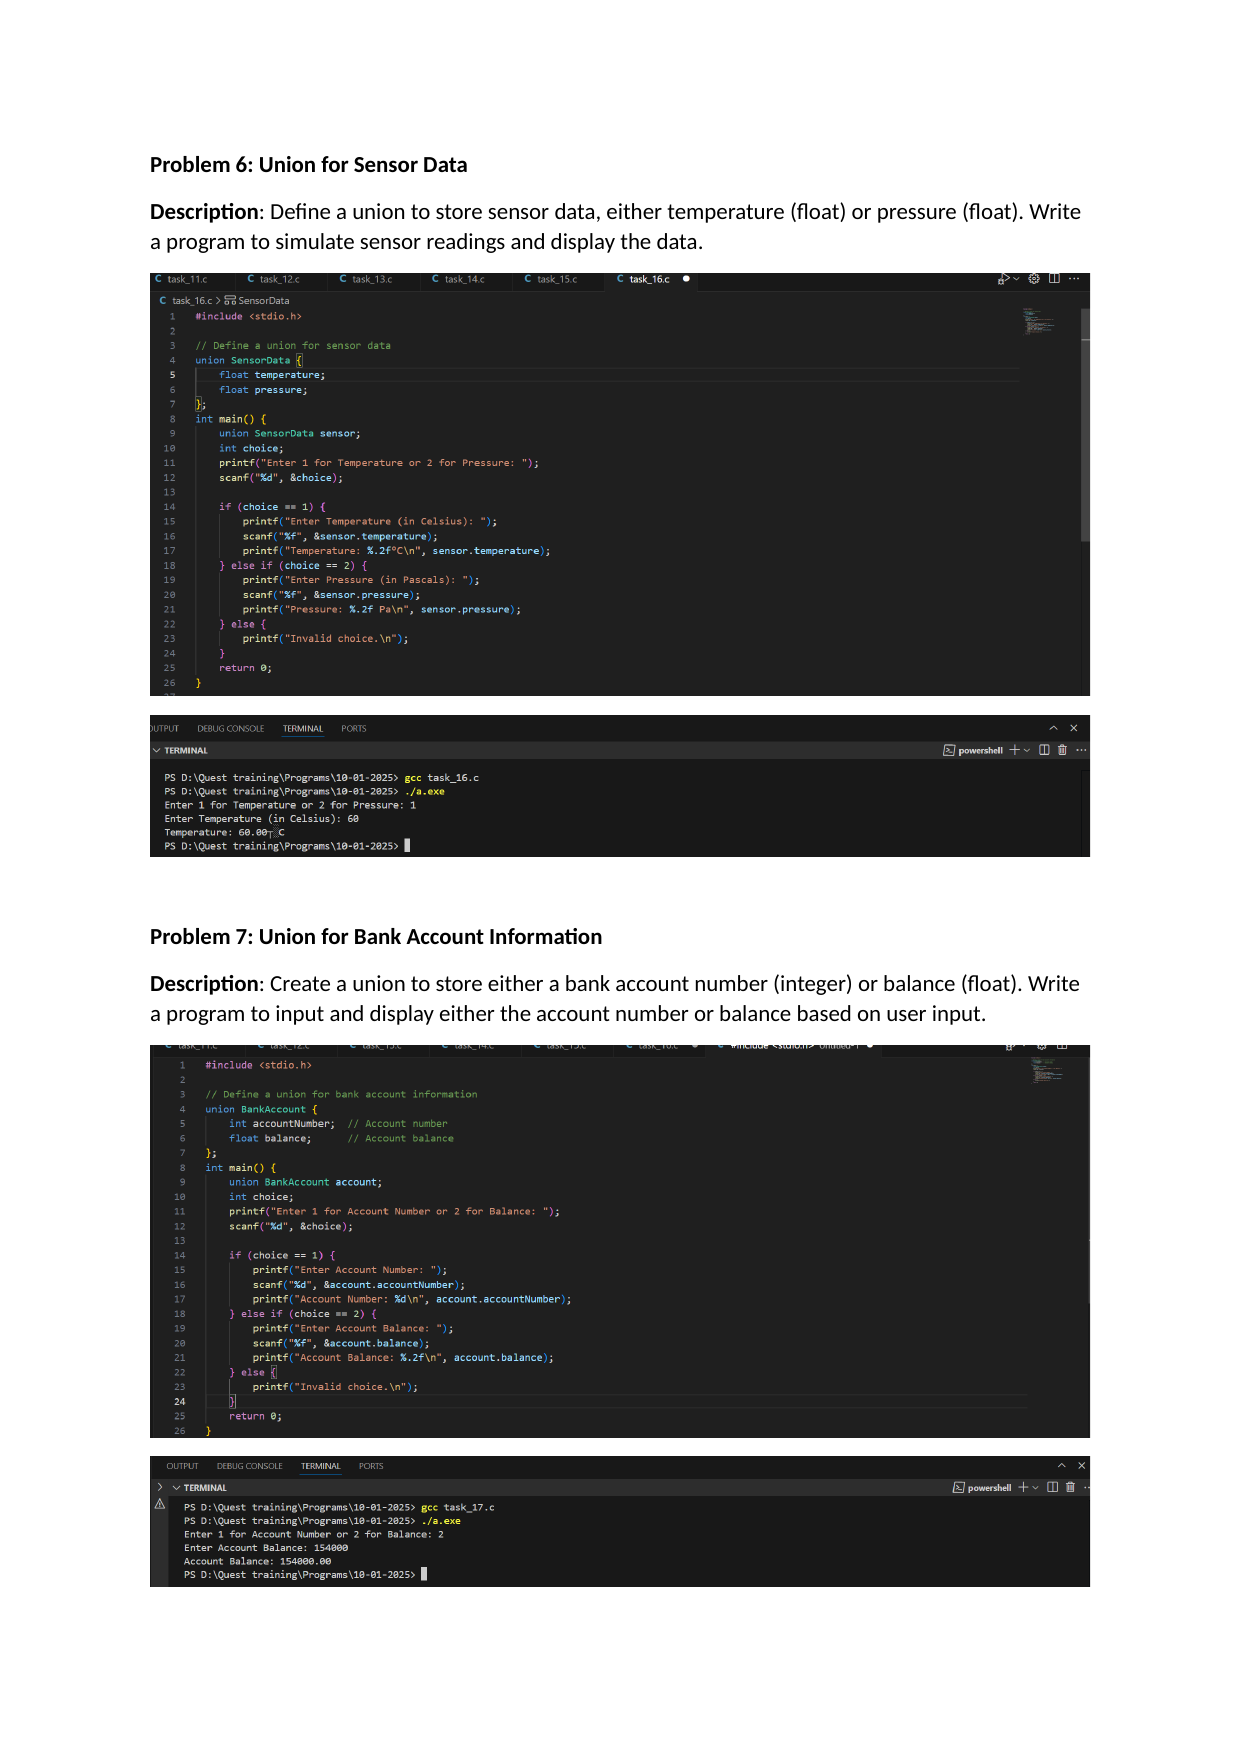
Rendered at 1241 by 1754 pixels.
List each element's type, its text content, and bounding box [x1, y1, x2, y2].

text Problem 6: Union for Sensor Data [150, 150, 1090, 178]
text Description: Define a union to store sensor data, either temperature (float) or pressure (float). Write a program to simulate sensor readings and display the data. [150, 197, 1090, 255]
text Description: Create a union to store either a bank account number (integer) or balance (float). Write a program to input and display either the account number or balance based on user input. [150, 969, 1090, 1027]
picture [150, 1456, 1091, 1587]
picture [150, 273, 1091, 696]
picture [150, 1045, 1091, 1438]
text Problem 7: Union for Bank Account Information [150, 922, 1090, 950]
picture [150, 715, 1091, 857]
